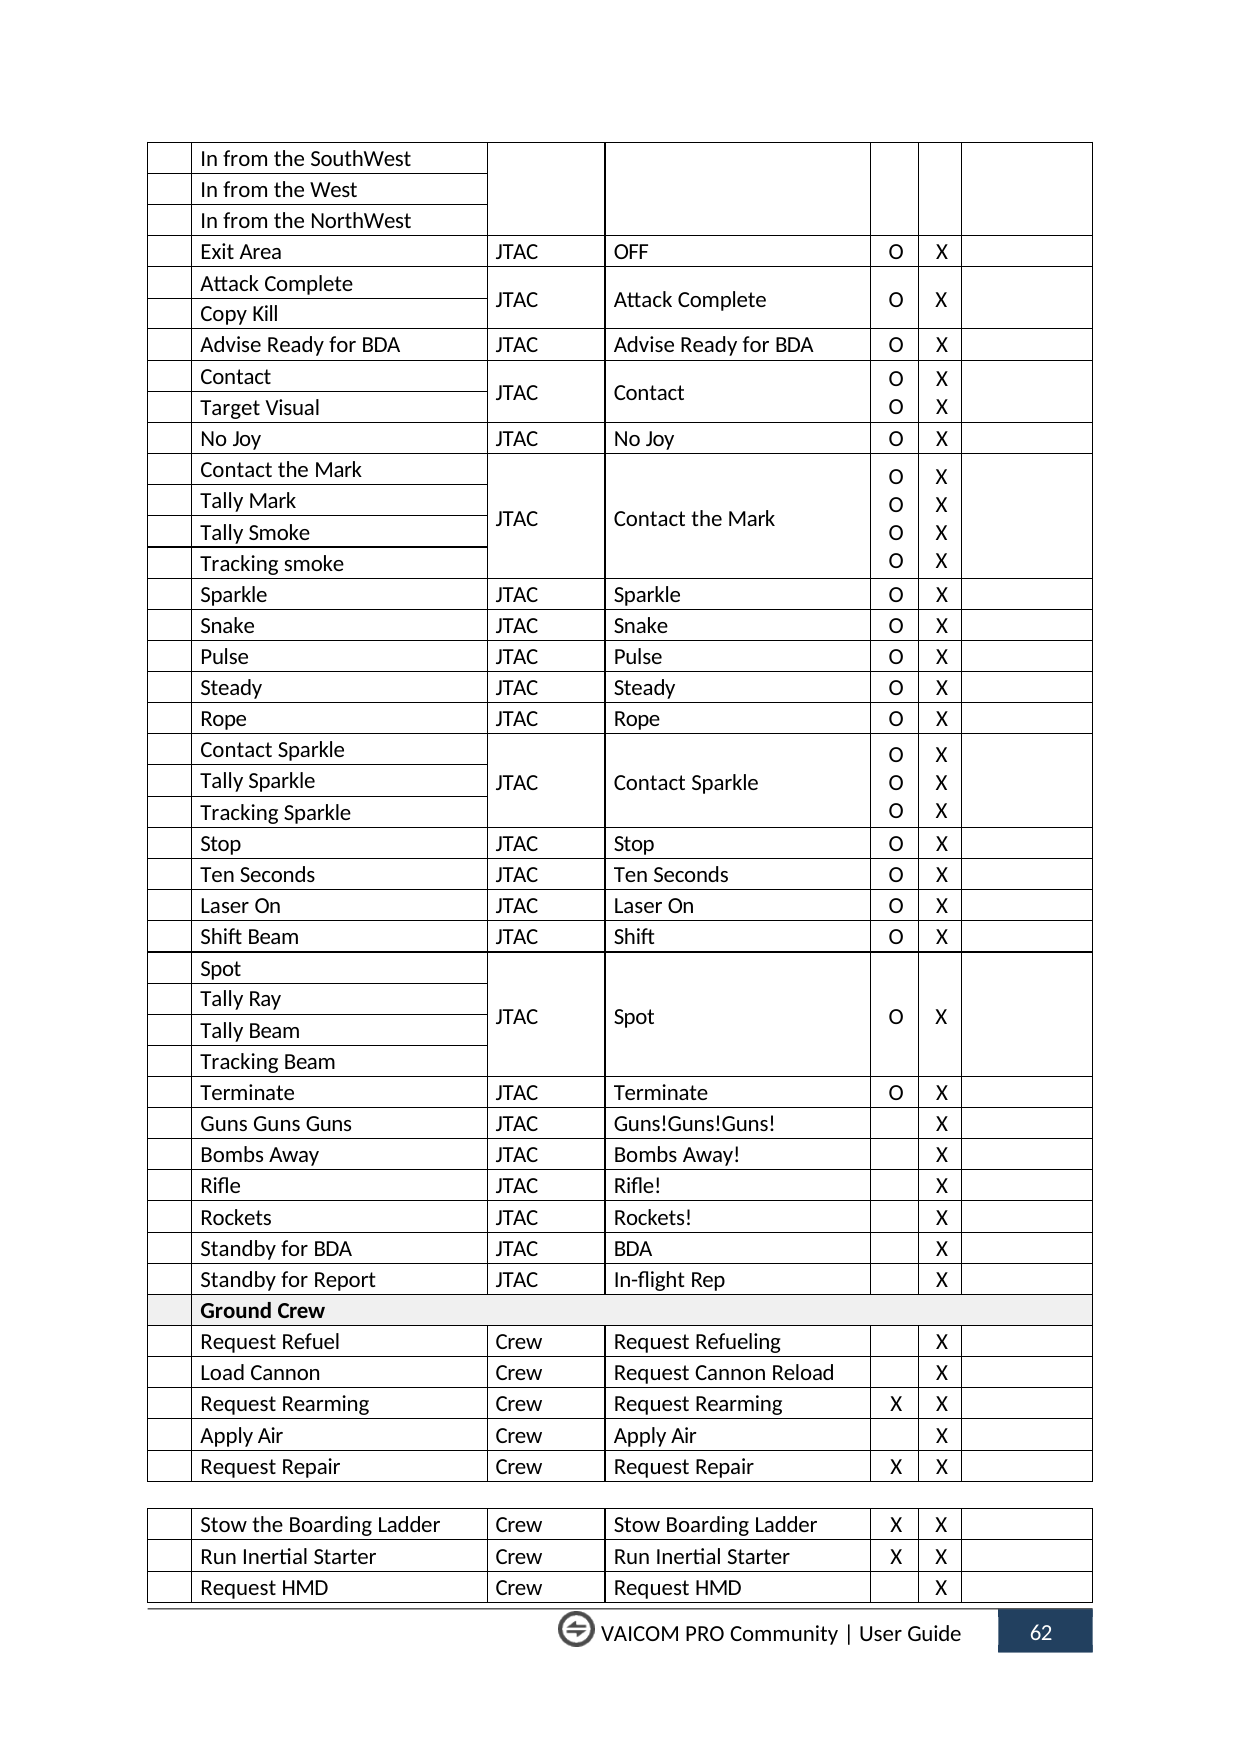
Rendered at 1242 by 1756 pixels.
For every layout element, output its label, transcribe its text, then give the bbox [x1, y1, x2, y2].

table_cell [962, 236, 1092, 266]
table_cell [148, 236, 191, 266]
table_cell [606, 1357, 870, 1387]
table_cell O [871, 703, 918, 733]
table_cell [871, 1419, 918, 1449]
table_cell [962, 1139, 1092, 1169]
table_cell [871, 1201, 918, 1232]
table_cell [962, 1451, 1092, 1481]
table_cell [148, 1139, 191, 1169]
table_cell JTAC [488, 703, 604, 733]
table_cell [148, 1077, 191, 1107]
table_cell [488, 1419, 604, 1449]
table_cell X [919, 267, 961, 328]
table_cell Tracking smoke [192, 548, 487, 578]
table_cell JTAC [488, 921, 604, 951]
table_cell [148, 516, 191, 546]
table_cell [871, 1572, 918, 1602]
table_cell [148, 703, 191, 733]
table_cell X [919, 1077, 961, 1107]
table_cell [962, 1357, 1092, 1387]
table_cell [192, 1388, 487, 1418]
table_cell O O [871, 361, 918, 422]
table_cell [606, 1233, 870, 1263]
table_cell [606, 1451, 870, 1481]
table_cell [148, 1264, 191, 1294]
table_cell Copy Kill [192, 299, 487, 328]
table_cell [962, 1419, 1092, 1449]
table_cell [962, 641, 1092, 671]
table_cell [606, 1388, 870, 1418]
table_cell Contact the Mark [192, 454, 487, 484]
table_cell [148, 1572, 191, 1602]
table_cell [962, 703, 1092, 733]
table_cell [148, 485, 191, 515]
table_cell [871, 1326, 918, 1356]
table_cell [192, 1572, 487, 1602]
table_cell [148, 828, 191, 858]
table_cell [148, 361, 191, 391]
table_cell [148, 423, 191, 453]
table_cell Shift Beam [192, 921, 487, 951]
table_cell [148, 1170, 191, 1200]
table_cell Rope [192, 703, 487, 733]
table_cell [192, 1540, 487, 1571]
table_cell [148, 859, 191, 889]
table_cell [962, 890, 1092, 920]
table_cell X [919, 890, 961, 920]
table_cell O O O [871, 734, 918, 827]
table_cell Contact [192, 361, 487, 391]
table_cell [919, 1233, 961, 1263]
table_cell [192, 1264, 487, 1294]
table_cell Attack Complete [606, 267, 870, 328]
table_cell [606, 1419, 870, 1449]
table_cell JTAC [488, 641, 604, 671]
table_cell [148, 641, 191, 671]
table_cell Steady [192, 672, 487, 702]
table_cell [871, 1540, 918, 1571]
table_cell X [919, 828, 961, 858]
table_cell Target Visual [192, 392, 487, 422]
table_cell X [919, 423, 961, 453]
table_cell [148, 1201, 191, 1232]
table_cell X [919, 236, 961, 266]
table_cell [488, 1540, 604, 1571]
table_cell X X X [919, 734, 961, 827]
table_cell JTAC [488, 579, 604, 608]
table_cell Tracking Beam [192, 1046, 487, 1076]
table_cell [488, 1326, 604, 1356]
table_cell Stop [192, 828, 487, 858]
table_cell [148, 454, 191, 484]
table_cell X [919, 1108, 961, 1138]
table_cell Terminate [606, 1077, 870, 1107]
table_cell Pulse [192, 641, 487, 671]
table_cell [962, 610, 1092, 640]
table_cell JTAC [488, 329, 604, 359]
table_cell Contact Sparkle [606, 734, 870, 827]
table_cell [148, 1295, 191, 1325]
table_cell JTAC [488, 828, 604, 858]
table_cell X [919, 579, 961, 608]
table_cell [148, 765, 191, 796]
table_cell X [919, 610, 961, 640]
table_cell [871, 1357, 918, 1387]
table_cell O O O O [871, 454, 918, 578]
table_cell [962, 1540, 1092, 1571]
table_cell JTAC [488, 423, 604, 453]
table_cell Advise Ready for BDA [606, 329, 870, 359]
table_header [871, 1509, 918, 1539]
table_cell O [871, 828, 918, 858]
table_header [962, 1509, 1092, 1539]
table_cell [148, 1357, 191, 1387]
table_cell JTAC [488, 734, 604, 827]
table_cell Ten Seconds [606, 859, 870, 889]
table_cell [962, 672, 1092, 702]
table_cell [962, 267, 1092, 328]
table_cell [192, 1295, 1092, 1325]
table_cell X X [919, 361, 961, 422]
table_cell X [919, 703, 961, 733]
table_cell Advise Ready for BDA [192, 329, 487, 359]
table_cell JTAC [488, 1108, 604, 1138]
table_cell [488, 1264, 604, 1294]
table_cell Guns!Guns!Guns! [606, 1108, 870, 1138]
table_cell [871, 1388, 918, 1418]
table_cell Steady [606, 672, 870, 702]
table_cell [148, 672, 191, 702]
table_cell [871, 1108, 918, 1138]
table_cell No Joy [192, 423, 487, 453]
table_cell Rope [606, 703, 870, 733]
table_cell Snake [192, 610, 487, 640]
table_cell X [919, 641, 961, 671]
table_cell Exit Area [192, 236, 487, 266]
table_cell [148, 921, 191, 951]
table_cell [962, 329, 1092, 359]
table_cell JTAC [488, 610, 604, 640]
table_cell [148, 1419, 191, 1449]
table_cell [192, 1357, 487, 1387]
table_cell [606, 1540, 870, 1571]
table_cell Laser On [606, 890, 870, 920]
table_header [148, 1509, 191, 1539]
table_cell X X X X [919, 454, 961, 578]
table_cell [148, 392, 191, 422]
table_cell Spot [192, 953, 487, 982]
table_cell [148, 1108, 191, 1138]
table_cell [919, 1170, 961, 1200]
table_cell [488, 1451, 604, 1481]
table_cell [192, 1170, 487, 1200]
table_cell Sparkle [192, 579, 487, 608]
table_cell [148, 797, 191, 827]
table_cell [148, 890, 191, 920]
table_cell [962, 579, 1092, 608]
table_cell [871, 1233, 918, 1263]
table_cell X [919, 329, 961, 359]
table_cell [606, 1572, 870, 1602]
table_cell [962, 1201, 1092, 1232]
table_cell [148, 610, 191, 640]
table_cell [148, 1046, 191, 1076]
table_cell Spot [606, 953, 870, 1076]
table_cell Guns Guns Guns [192, 1108, 487, 1138]
table_cell Bombs Away [192, 1139, 487, 1169]
table_cell [962, 953, 1092, 1076]
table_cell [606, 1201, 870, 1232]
table_cell Contact Sparkle [192, 734, 487, 764]
table_cell Contact [606, 361, 870, 422]
table_cell O [871, 236, 918, 266]
table_cell O [871, 329, 918, 359]
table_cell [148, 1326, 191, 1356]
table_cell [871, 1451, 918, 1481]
table_cell Ten Seconds [192, 859, 487, 889]
table_cell O [871, 921, 918, 951]
table_cell Stop [606, 828, 870, 858]
table_cell In from the SouthWest [192, 143, 487, 173]
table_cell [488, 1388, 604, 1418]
table_cell O [871, 641, 918, 671]
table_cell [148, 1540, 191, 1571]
table_cell [148, 548, 191, 578]
table_cell Tally Mark [192, 485, 487, 515]
table_cell JTAC [488, 267, 604, 328]
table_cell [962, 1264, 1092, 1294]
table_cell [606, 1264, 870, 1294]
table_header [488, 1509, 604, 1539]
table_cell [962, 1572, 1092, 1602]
table_cell X [919, 953, 961, 1076]
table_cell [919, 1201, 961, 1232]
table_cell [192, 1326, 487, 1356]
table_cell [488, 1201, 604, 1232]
table_cell Laser On [192, 890, 487, 920]
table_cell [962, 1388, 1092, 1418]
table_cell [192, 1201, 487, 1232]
table_cell [148, 329, 191, 359]
table_cell JTAC [488, 236, 604, 266]
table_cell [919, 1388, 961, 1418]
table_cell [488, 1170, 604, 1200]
table_cell Tally Ray [192, 984, 487, 1013]
table_cell O [871, 267, 918, 328]
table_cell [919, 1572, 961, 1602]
table_cell [871, 1139, 918, 1169]
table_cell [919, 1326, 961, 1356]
table_cell [148, 579, 191, 608]
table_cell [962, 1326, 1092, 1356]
table_cell JTAC [488, 890, 604, 920]
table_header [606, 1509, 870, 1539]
table_cell O [871, 859, 918, 889]
table_cell O [871, 672, 918, 702]
table_cell Bombs Away! [606, 1139, 870, 1169]
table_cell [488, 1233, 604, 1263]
table_cell Attack Complete [192, 267, 487, 297]
table_cell [148, 1015, 191, 1045]
table_cell [962, 734, 1092, 827]
table_cell [148, 984, 191, 1013]
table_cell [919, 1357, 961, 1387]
table_cell Tally Sparkle [192, 765, 487, 796]
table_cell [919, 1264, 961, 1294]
table_cell JTAC [488, 361, 604, 422]
table_cell X [919, 921, 961, 951]
table_cell No Joy [606, 423, 870, 453]
table_cell X [919, 859, 961, 889]
table_cell Tally Beam [192, 1015, 487, 1045]
table_cell Pulse [606, 641, 870, 671]
table_cell [148, 299, 191, 328]
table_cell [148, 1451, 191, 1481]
table_cell [148, 174, 191, 204]
table_cell [148, 205, 191, 235]
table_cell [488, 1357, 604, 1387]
table_cell [962, 361, 1092, 422]
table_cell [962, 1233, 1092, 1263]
table_cell Tracking Sparkle [192, 797, 487, 827]
table_cell In from the NorthWest [192, 205, 487, 235]
table_cell Tally Smoke [192, 516, 487, 546]
table_cell [962, 828, 1092, 858]
table_cell [148, 143, 191, 173]
table_cell [962, 859, 1092, 889]
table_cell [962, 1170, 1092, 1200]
table_cell JTAC [488, 454, 604, 578]
table_cell O [871, 1077, 918, 1107]
table_cell O [871, 579, 918, 608]
table_cell JTAC [488, 1077, 604, 1107]
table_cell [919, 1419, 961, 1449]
table_cell O [871, 610, 918, 640]
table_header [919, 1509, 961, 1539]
table_cell [148, 267, 191, 297]
picture [558, 1611, 595, 1647]
table_cell [962, 1108, 1092, 1138]
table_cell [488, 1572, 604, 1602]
table_cell [962, 1077, 1092, 1107]
table_cell O [871, 890, 918, 920]
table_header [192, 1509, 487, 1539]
table_cell JTAC [488, 859, 604, 889]
table_cell X [919, 672, 961, 702]
table_cell Sparkle [606, 579, 870, 608]
table_cell Snake [606, 610, 870, 640]
table_cell [148, 734, 191, 764]
table_cell JTAC [488, 953, 604, 1076]
table_cell O [871, 953, 918, 1076]
table_cell Shift [606, 921, 870, 951]
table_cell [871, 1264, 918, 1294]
table_cell Terminate [192, 1077, 487, 1107]
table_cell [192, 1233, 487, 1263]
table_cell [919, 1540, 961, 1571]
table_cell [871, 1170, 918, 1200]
table_cell OFF [606, 236, 870, 266]
table_cell JTAC [488, 1139, 604, 1169]
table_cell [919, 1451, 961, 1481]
table_cell [962, 454, 1092, 578]
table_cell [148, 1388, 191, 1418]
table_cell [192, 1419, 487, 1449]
table_cell O [871, 423, 918, 453]
table_cell Contact the Mark [606, 454, 870, 578]
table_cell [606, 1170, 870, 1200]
table_cell [148, 953, 191, 982]
table_cell In from the West [192, 174, 487, 204]
table_cell [962, 921, 1092, 951]
table_cell [962, 423, 1092, 453]
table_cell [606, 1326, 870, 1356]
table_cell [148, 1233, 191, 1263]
table_cell X [919, 1139, 961, 1169]
table_cell JTAC [488, 672, 604, 702]
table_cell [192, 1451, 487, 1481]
